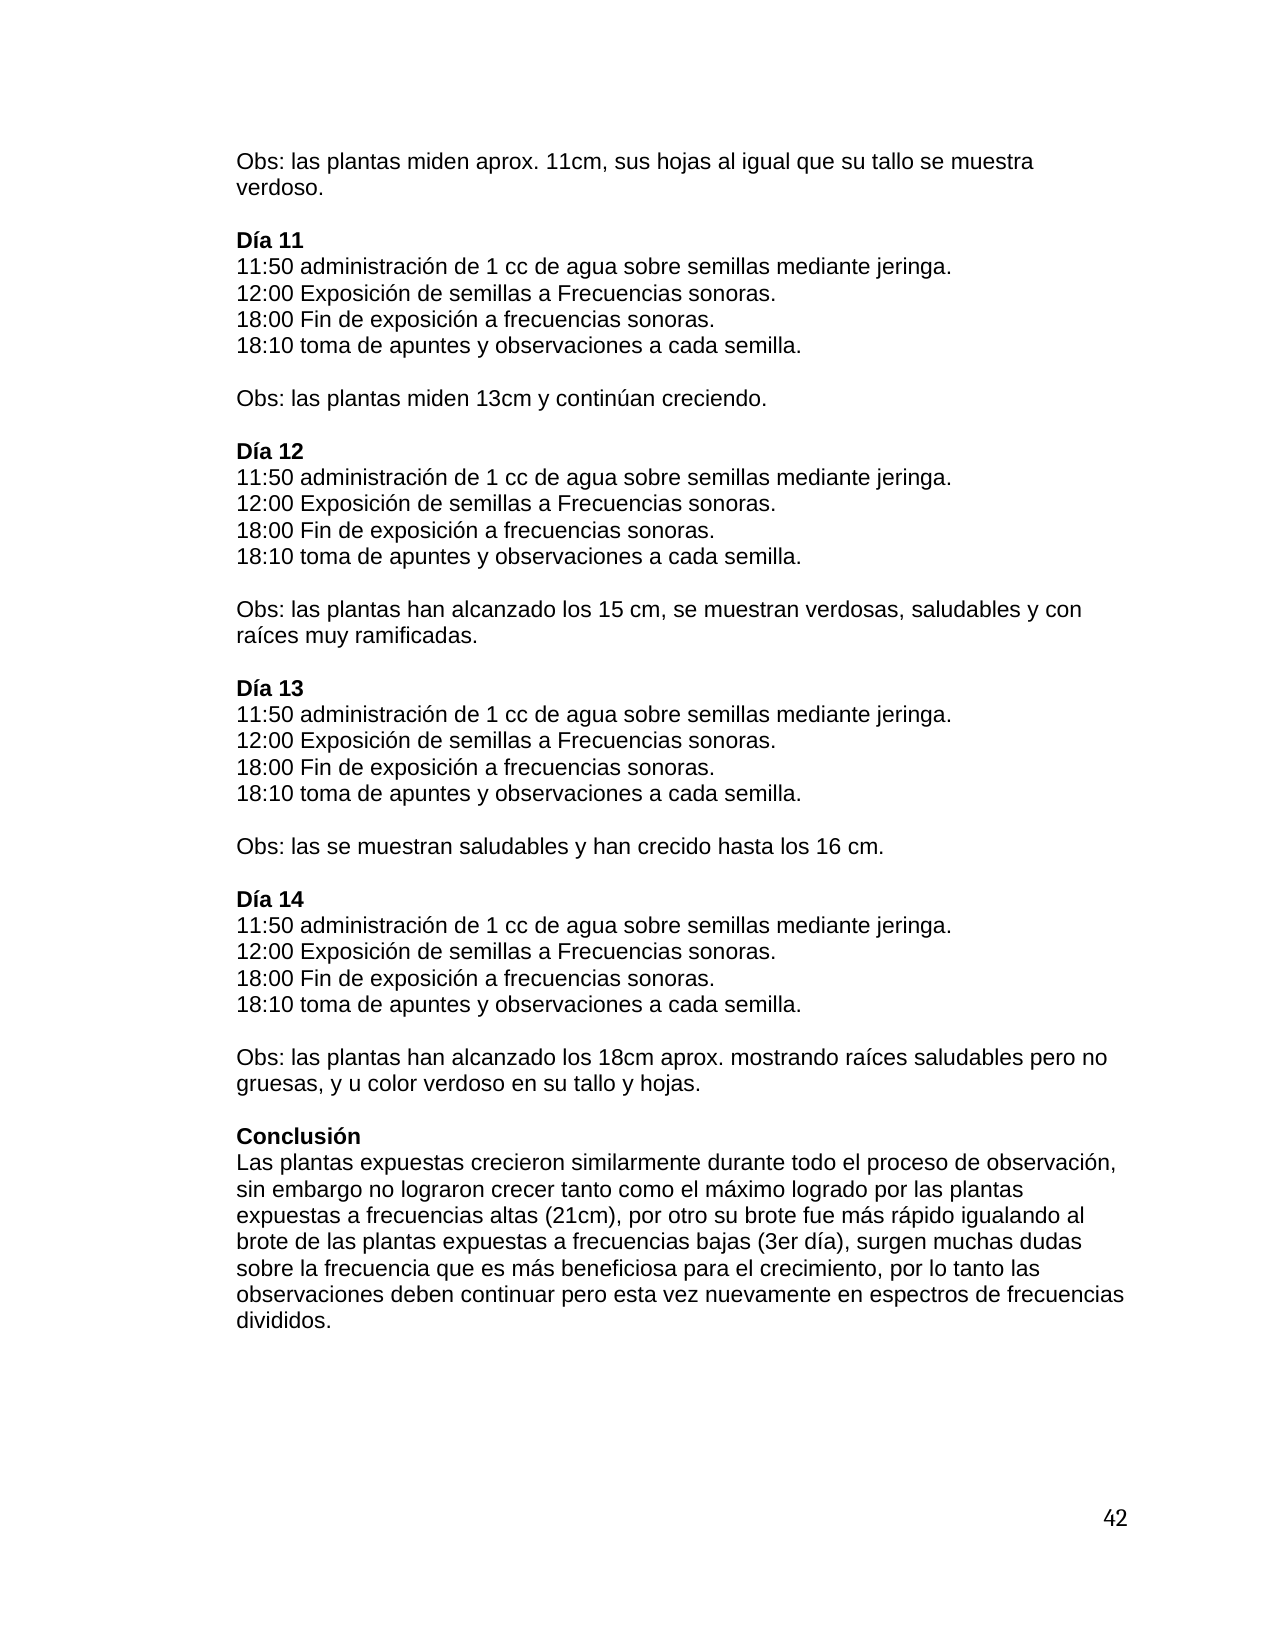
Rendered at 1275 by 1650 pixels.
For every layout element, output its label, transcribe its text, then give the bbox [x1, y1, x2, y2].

text Obs: las se muestran saludables y han crecido hasta los 16 cm. [236, 833, 1127, 859]
text 18:00 Fin de exposición a frecuencias sonoras. [236, 306, 1127, 332]
text Día 14 [236, 886, 1127, 912]
text Las plantas expuestas crecieron similarmente durante todo el proceso de observación, sin embargo no lograron crecer tanto como el máximo logrado por las plantas expuestas a frecuencias altas (21cm), por otro su brote fue más rápido igualando al brote de las plantas expuestas a frecuencias bajas (3er día), surgen muchas dudas sobre la frecuencia que es más beneficiosa para el crecimiento, por lo tanto las observaciones deben continuar pero esta vez nuevamente en espectros de frecuencias divididos. [236, 1149, 1127, 1334]
text Obs: las plantas miden aprox. 11cm, sus hojas al igual que su tallo se muestra verdoso. [236, 148, 1127, 200]
text Día 11 [236, 227, 1127, 253]
text 18:10 toma de apuntes y observaciones a cada semilla. [236, 332, 1127, 358]
text 11:50 administración de 1 cc de agua sobre semillas mediante jeringa. [236, 464, 1127, 490]
text 18:10 toma de apuntes y observaciones a cada semilla. [236, 543, 1127, 569]
text 18:00 Fin de exposición a frecuencias sonoras. [236, 754, 1127, 780]
text Día 12 [236, 438, 1127, 464]
text 18:00 Fin de exposición a frecuencias sonoras. [236, 965, 1127, 991]
text Obs: las plantas miden 13cm y continúan creciendo. [236, 385, 1127, 411]
text 18:00 Fin de exposición a frecuencias sonoras. [236, 517, 1127, 543]
text Día 13 [236, 675, 1127, 701]
text Obs: las plantas han alcanzado los 15 cm, se muestran verdosas, saludables y con raíces muy ramificadas. [236, 596, 1127, 648]
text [236, 253, 1127, 279]
text 11:50 administración de 1 cc de agua sobre semillas mediante jeringa. [236, 701, 1127, 727]
text 12:00 Exposición de semillas a Frecuencias sonoras. [236, 490, 1127, 517]
text 18:10 toma de apuntes y observaciones a cada semilla. [236, 991, 1127, 1017]
text 12:00 Exposición de semillas a Frecuencias sonoras. [236, 279, 1127, 306]
text 12:00 Exposición de semillas a Frecuencias sonoras. [236, 727, 1127, 754]
text 11:50 administración de 1 cc de agua sobre semillas mediante jeringa. [236, 912, 1127, 938]
text 18:10 toma de apuntes y observaciones a cada semilla. [236, 780, 1127, 807]
text 12:00 Exposición de semillas a Frecuencias sonoras. [236, 938, 1127, 965]
text Obs: las plantas han alcanzado los 18cm aprox. mostrando raíces saludables pero no gruesas, y u color verdoso en su tallo y hojas. [236, 1044, 1127, 1096]
text Conclusión [236, 1123, 1127, 1149]
